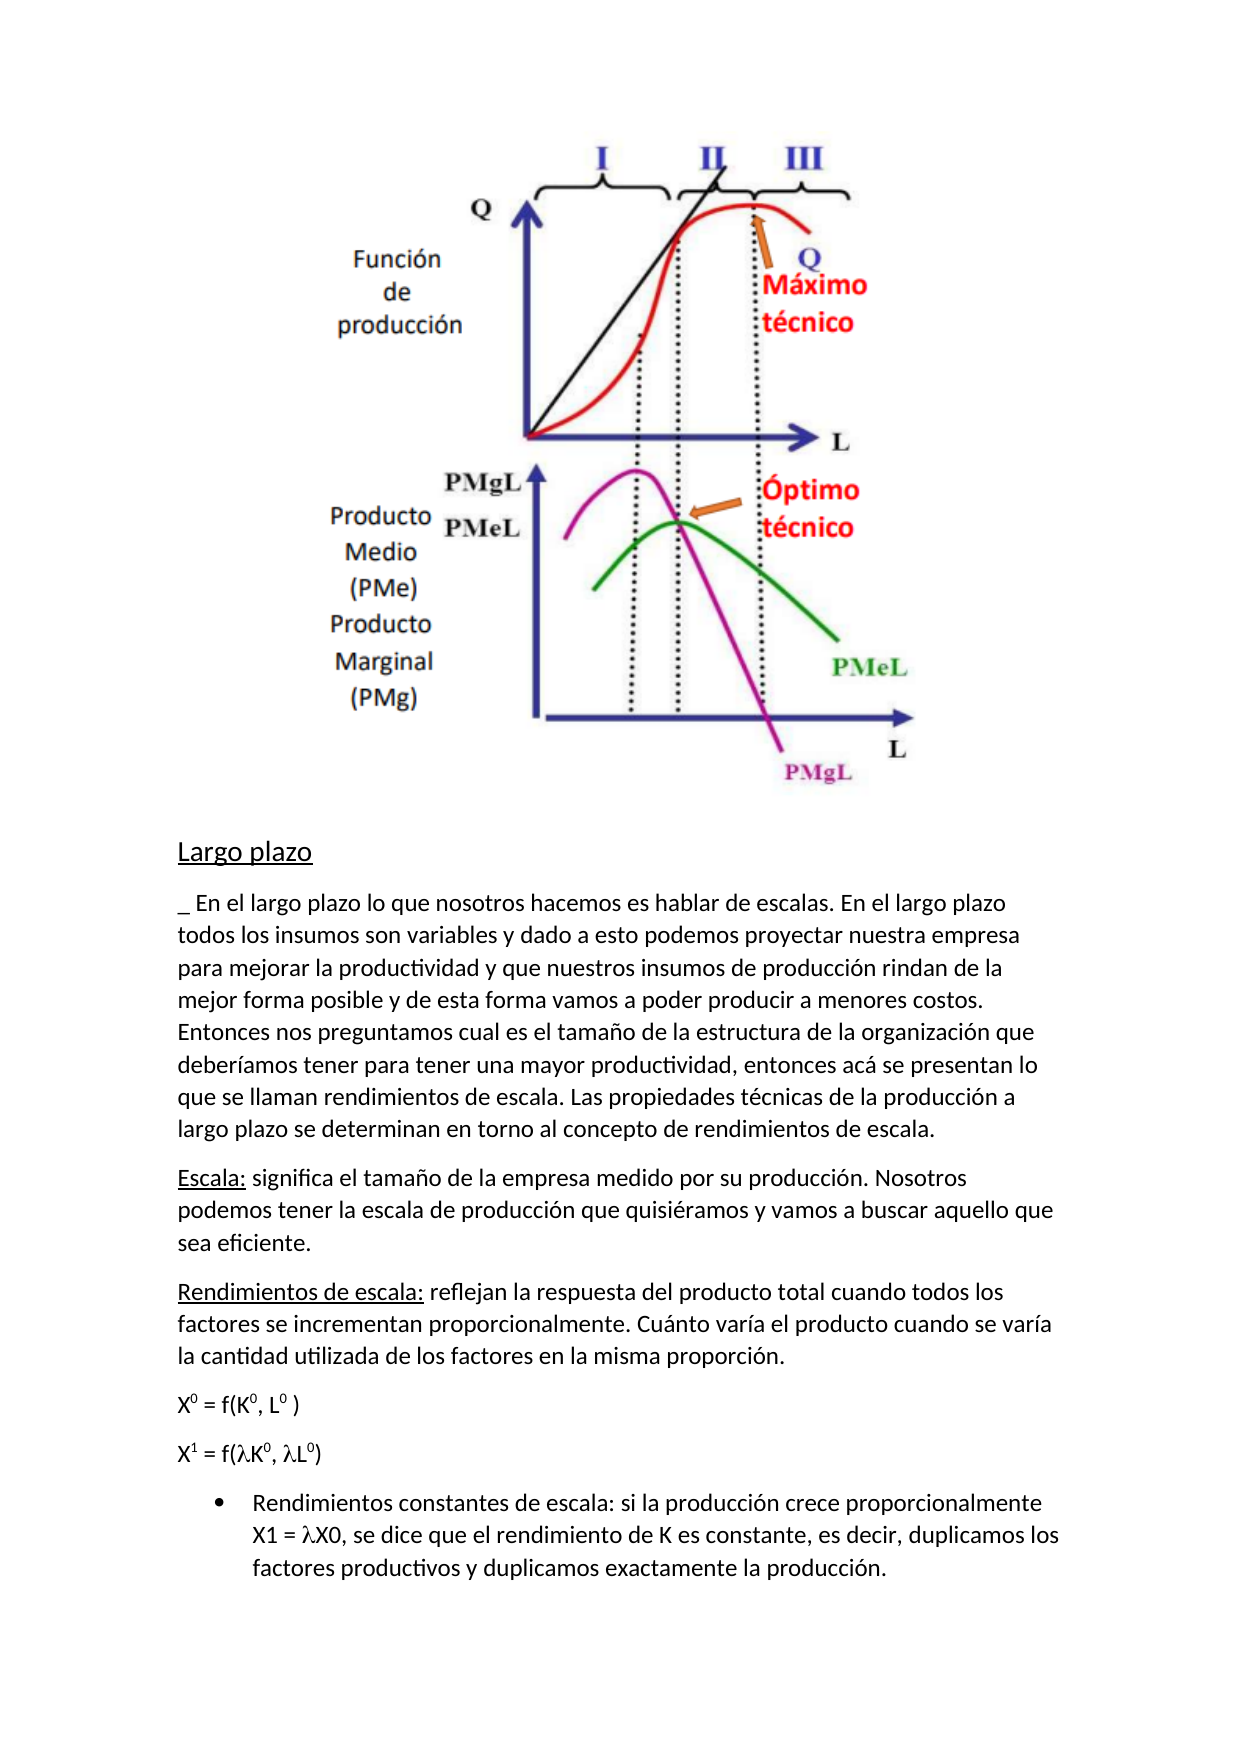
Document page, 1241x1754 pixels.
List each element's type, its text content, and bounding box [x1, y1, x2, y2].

picture [318, 119, 922, 797]
text _ En el largo plazo lo que nosotros hacemos es hablar de escalas. En el largo plazo todos los insumos son variables y dado a esto podemos proyectar nuestra empresa para mejorar la productividad y que nuestros insumos de producción rindan de la mejor forma posible y de esta forma vamos a poder producir a menores costos. Entonces nos preguntamos cual es el tamaño de la estructura de la organización que deberíamos tener para tener una mayor productividad, entonces acá se presentan lo que se llaman rendimientos de escala. Las propiedades técnicas de la producción a largo plazo se determinan en torno al concepto de rendimientos de escala. [177, 887, 1063, 1144]
text Rendimientos de escala: reflejan la respuesta del producto total cuando todos los factores se incrementan proporcionalmente. Cuánto varía el producto cuando se varía la cantidad utilizada de los factores en la misma proporción. [177, 1276, 1063, 1371]
text Escala: significa el tamaño de la empresa medido por su producción. Nosotros podemos tener la escala de producción que quisiéramos y vamos a buscar aquello que sea eficiente. [177, 1162, 1063, 1257]
list Rendimientos constantes de escala: si la producción crece proporcionalmente X1 = X0, se dice que el rendimiento de K es constante, es decir, duplicamos los factores productivos y duplicamos exactamente la producción. [215, 1487, 1063, 1582]
text Largo plazo [177, 833, 1063, 869]
text X0 = f(K0, L0 ) [177, 1389, 1063, 1420]
text X1 = f(K0, L0) [177, 1438, 1063, 1469]
